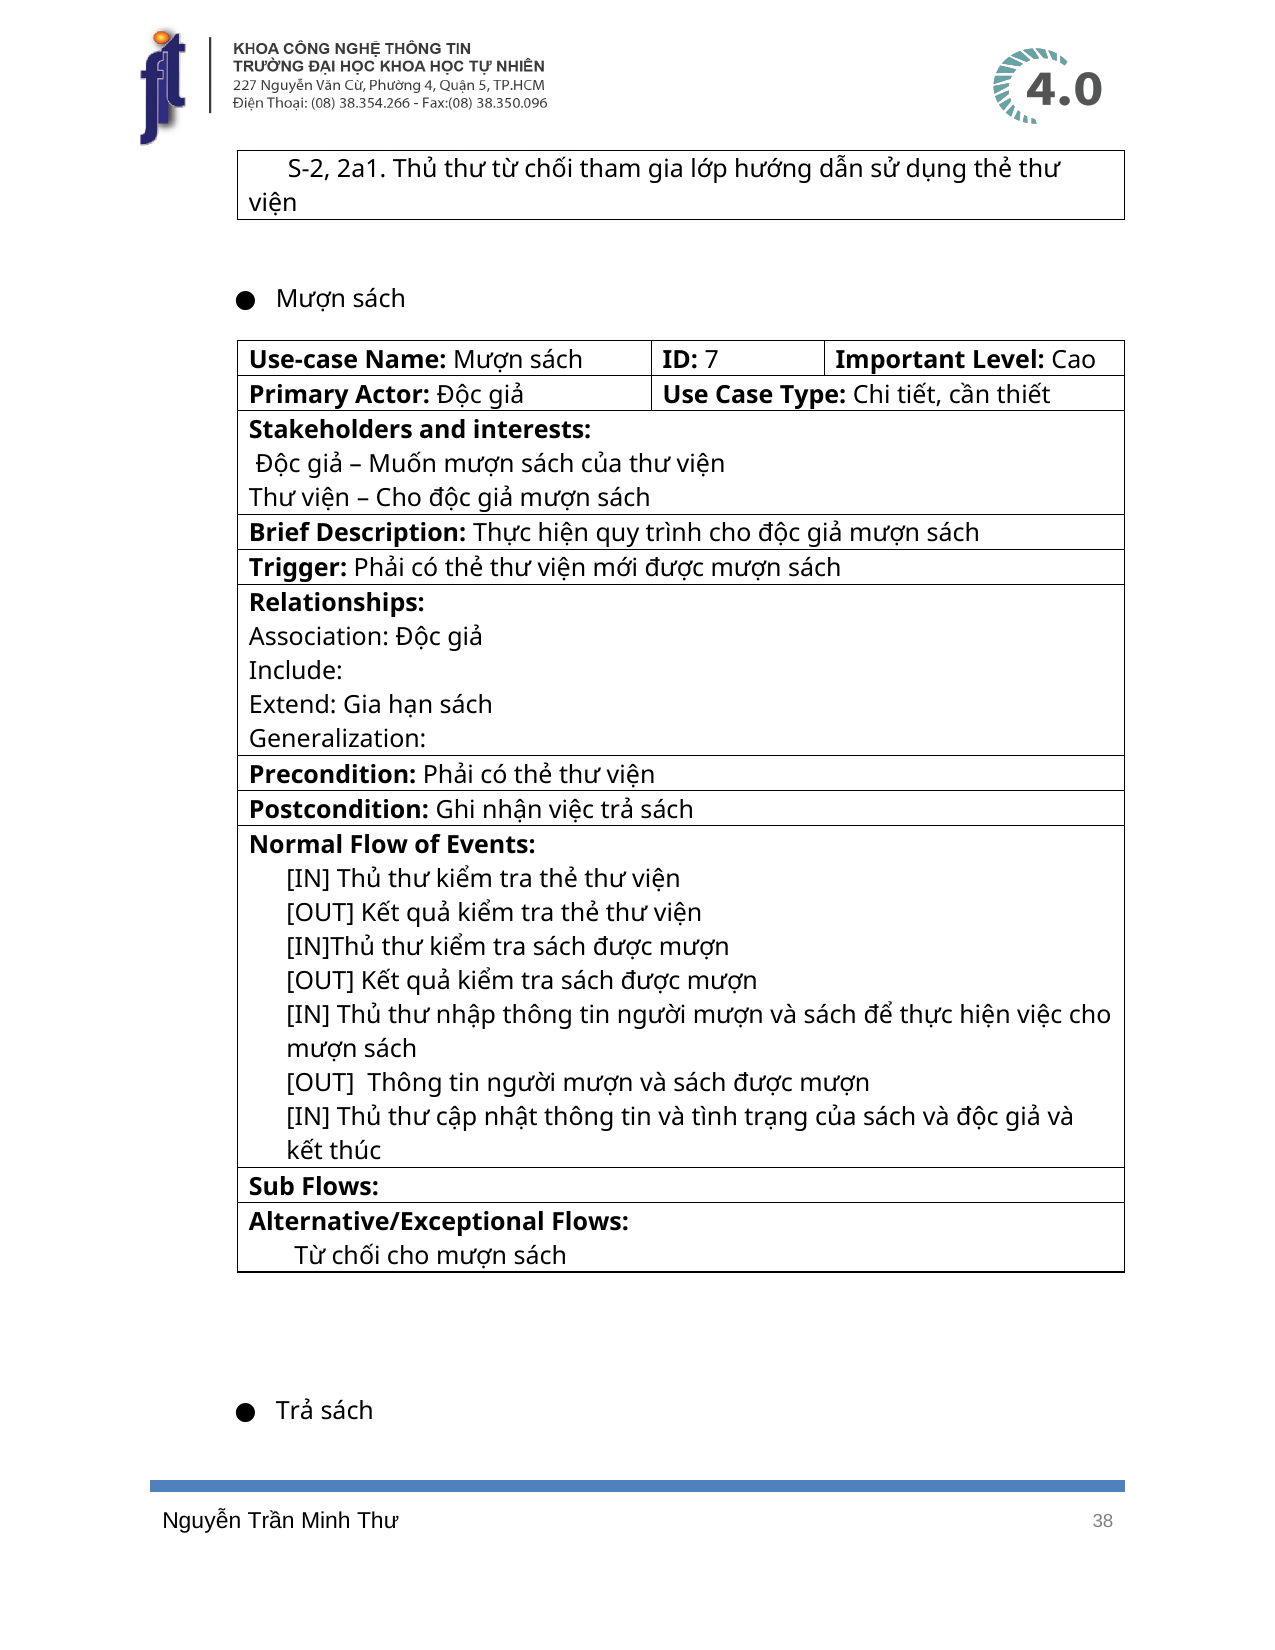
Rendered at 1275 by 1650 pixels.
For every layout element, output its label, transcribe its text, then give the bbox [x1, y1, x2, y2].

table_cell Relationships: Association: Độc giả Include: Extend: Gia hạn sách Generalization: [238, 585, 1124, 755]
table_cell Stakeholders and interests: Độc giả – Muốn mượn sách của thư viện Thư viện – Cho độc giả mượn sách [238, 411, 1124, 514]
table_cell Precondition: Phải có thẻ thư viện [238, 756, 1124, 790]
table_header ID: 7 [652, 341, 824, 375]
table_cell Primary Actor: Độc giả [238, 376, 651, 410]
text ● Trả sách [150, 1392, 1125, 1426]
table_cell Brief Description: Thực hiện quy trình cho độc giả mượn sách [238, 515, 1124, 549]
table_header Use-case Name: Mượn sách [238, 341, 651, 375]
table_cell Postcondition: Ghi nhận việc trả sách [238, 791, 1124, 825]
table_cell Sub Flows: [238, 1168, 1124, 1202]
picture [117, 21, 580, 167]
picture [985, 41, 1108, 127]
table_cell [238, 151, 1124, 219]
table_cell Use Case Type: Chi tiết, cần thiết [652, 376, 1124, 410]
table_cell Trigger: Phải có thẻ thư viện mới được mượn sách [238, 550, 1124, 584]
text ● Mượn sách [150, 280, 1125, 314]
table_cell Alternative/Exceptional Flows: Từ chối cho mượn sách [238, 1203, 1124, 1271]
table_header Important Level: Cao [825, 341, 1124, 375]
table_cell Normal Flow of Events: [IN] Thủ thư kiểm tra thẻ thư viện [OUT] Kết quả kiểm tra thẻ thư viện [IN]Thủ thư kiểm tra sách được mượn [OUT] Kết quả kiểm tra sách được mượn [IN] Thủ thư nhập thông tin người mượn và sách để thực hiện việc cho mượn sách [OUT] Thông tin người mượn và sách được mượn [IN] Thủ thư cập nhật thông tin và tình trạng của sách và độc giả và kết thúc [238, 826, 1124, 1167]
